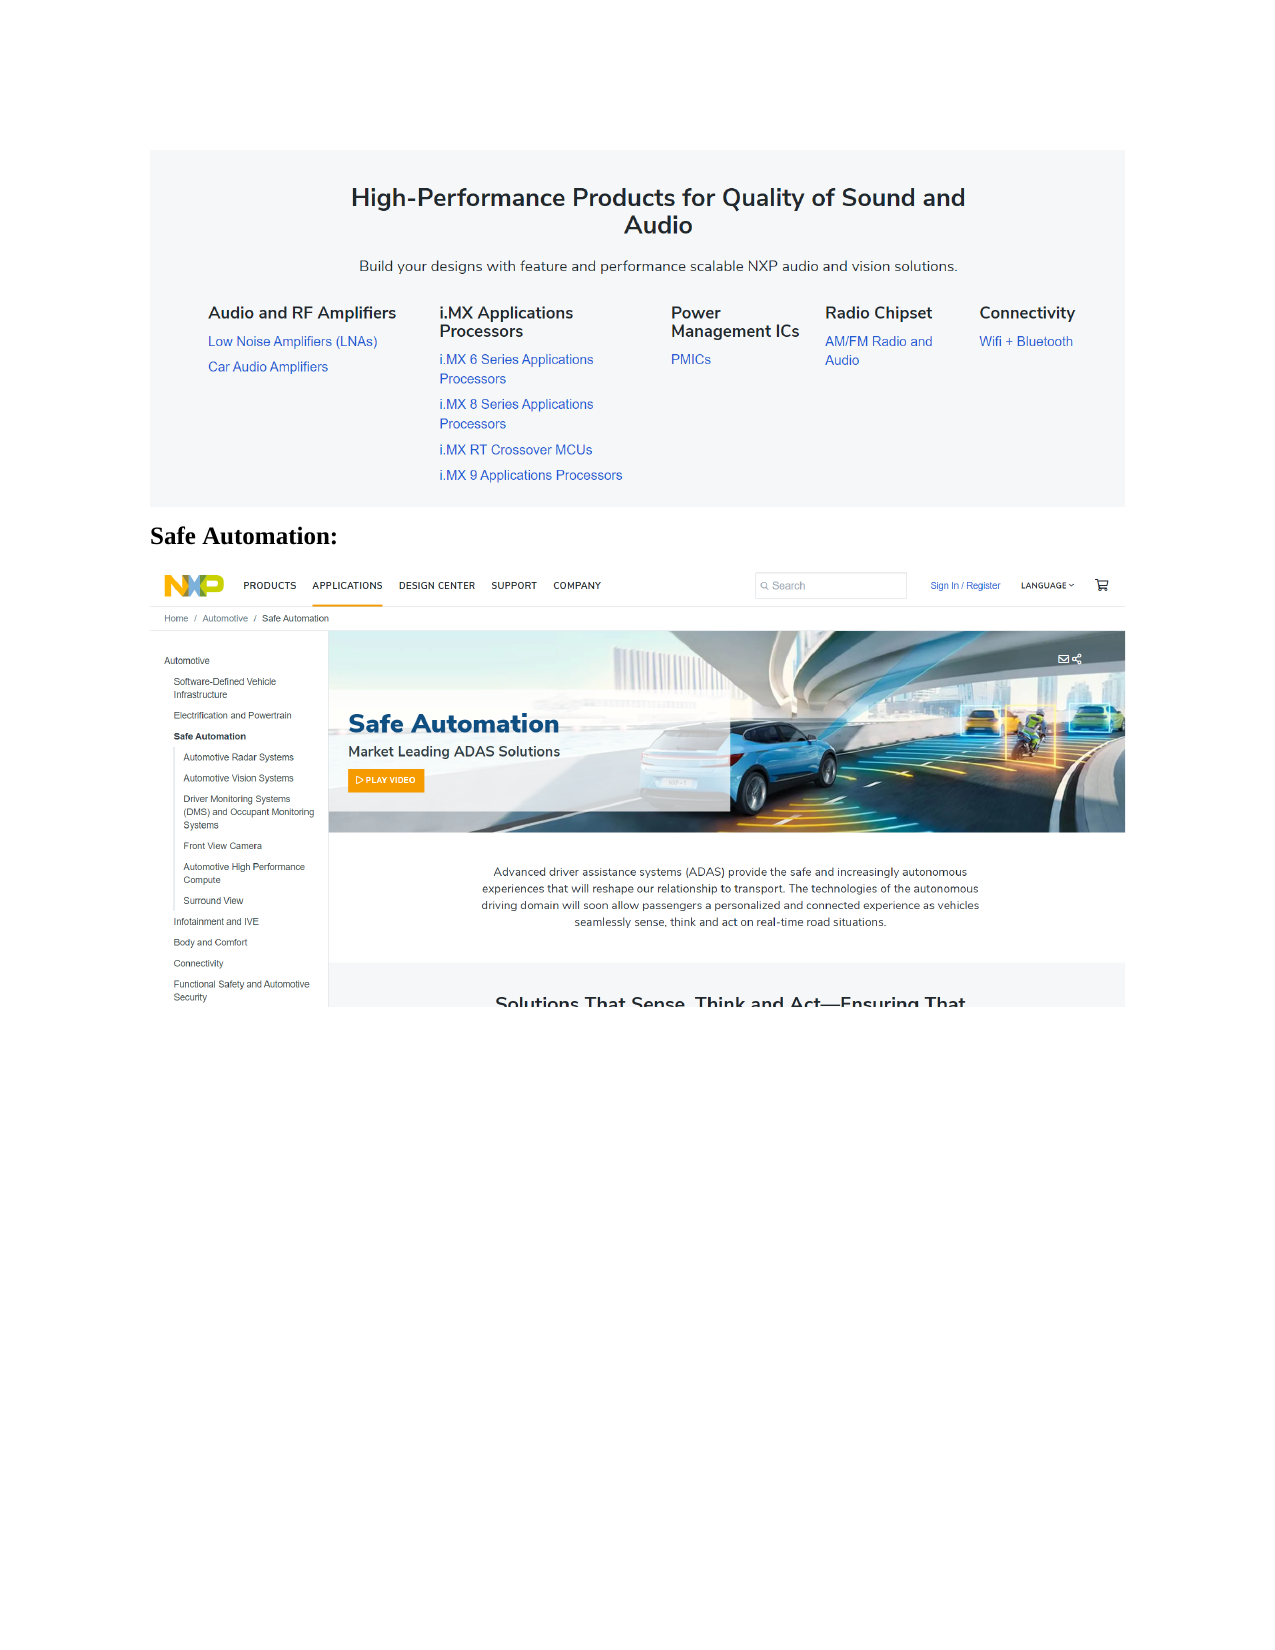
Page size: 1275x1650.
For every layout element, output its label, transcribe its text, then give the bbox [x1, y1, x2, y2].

picture [150, 564, 1125, 1007]
picture [150, 150, 1125, 507]
text Safe Automation: [150, 521, 1125, 550]
